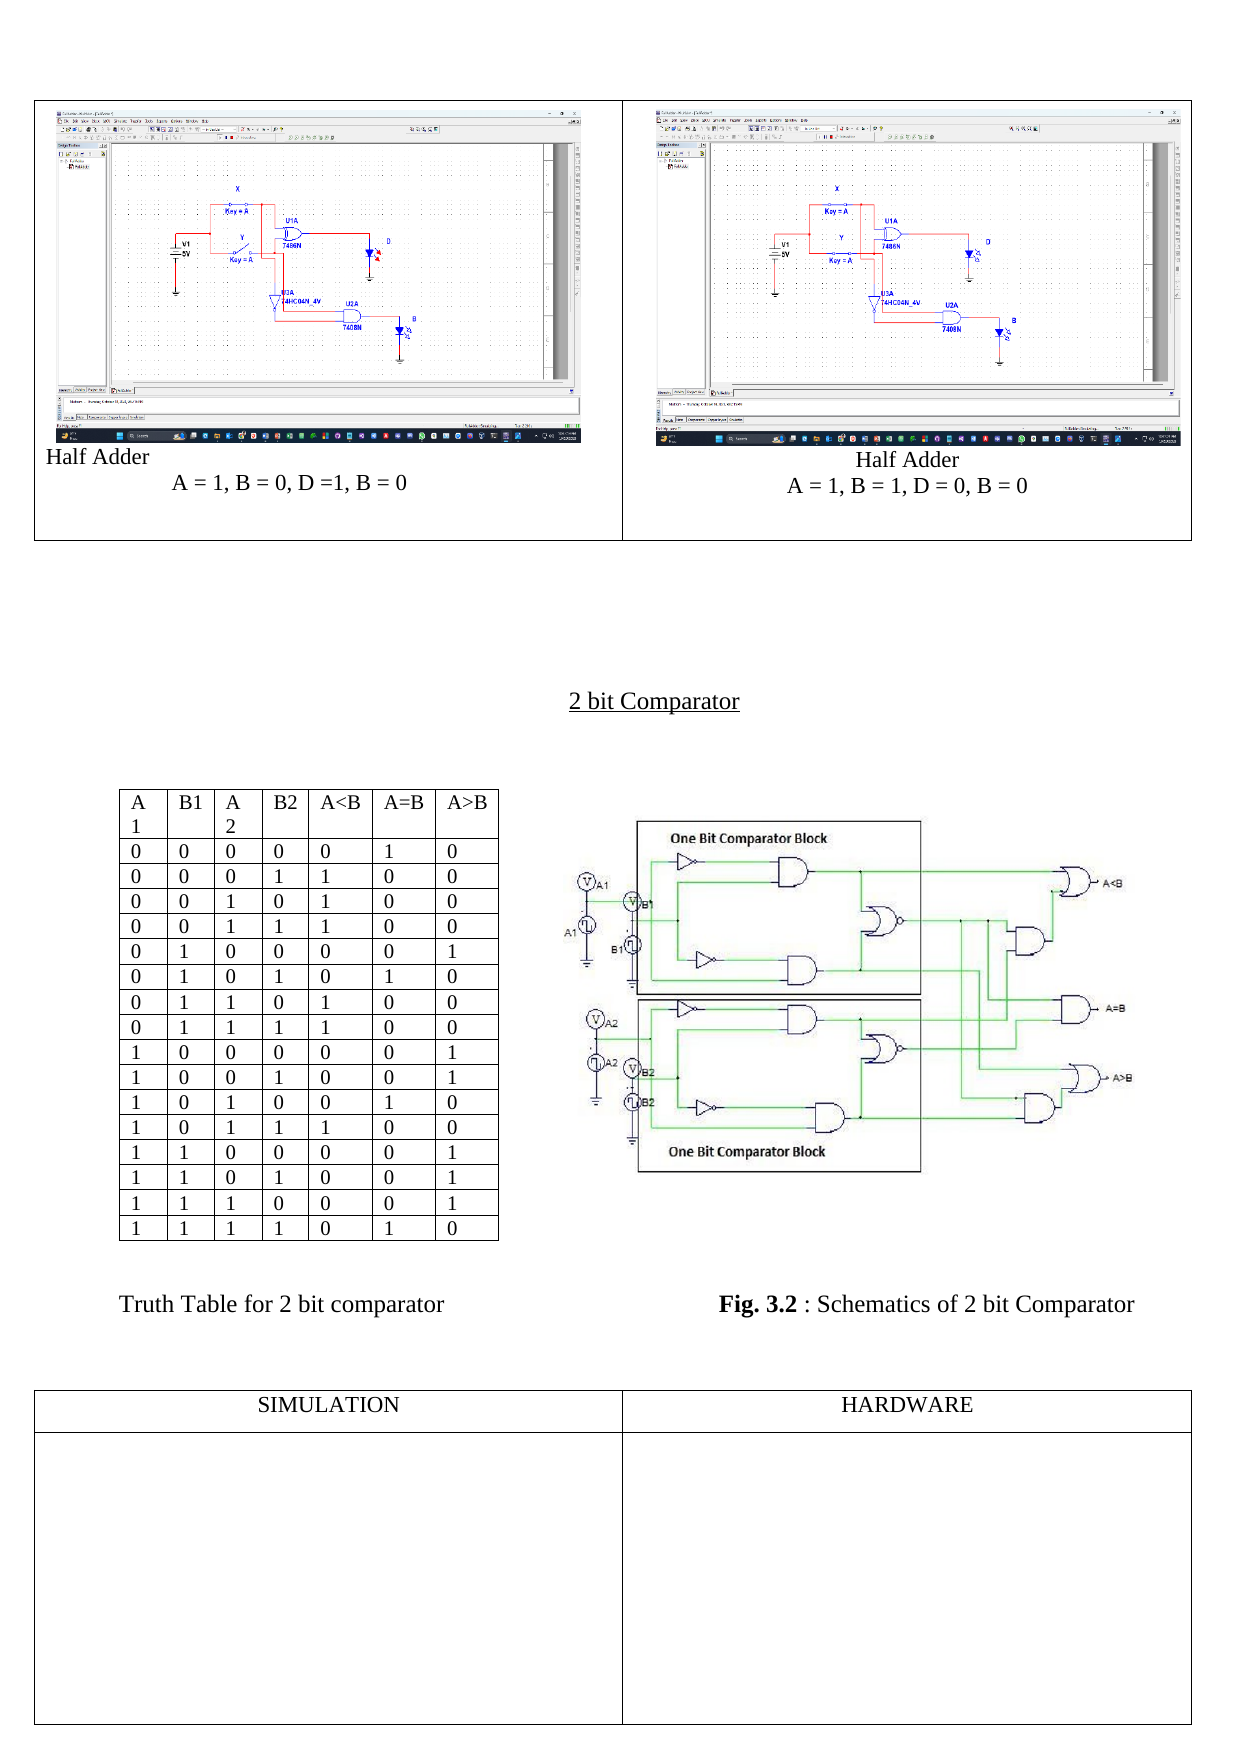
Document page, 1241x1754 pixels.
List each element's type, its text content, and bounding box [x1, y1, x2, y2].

table_cell 1 [309, 889, 372, 913]
table_cell 0 [215, 1140, 262, 1164]
table_cell 0 [168, 839, 214, 863]
table_cell 0 [436, 1216, 498, 1239]
table_cell 0 [215, 1065, 262, 1089]
table_cell 1 [168, 965, 214, 988]
table_cell 1 [436, 939, 498, 963]
table_cell 0 [373, 1015, 435, 1039]
table_header A1 [120, 790, 167, 838]
table_cell 1 [309, 914, 372, 938]
table_cell 1 [215, 1015, 262, 1039]
table_cell 0 [436, 990, 498, 1014]
table_cell 1 [120, 1190, 167, 1214]
table_cell 0 [436, 965, 498, 988]
table_cell 0 [309, 1140, 372, 1164]
table_cell 0 [120, 889, 167, 913]
table_header SIMULATION [35, 1391, 622, 1432]
table_cell 0 [373, 939, 435, 963]
table_cell 0 [309, 1065, 372, 1089]
table_header HARDWARE [623, 1391, 1191, 1432]
table_cell 0 [215, 1040, 262, 1064]
table_cell 0 [263, 1040, 308, 1064]
table_cell 1 [263, 1216, 308, 1239]
table_cell 1 [215, 1115, 262, 1139]
table_cell 1 [215, 1216, 262, 1239]
table_cell 0 [373, 1115, 435, 1139]
table_cell 0 [373, 914, 435, 938]
table_cell 0 [373, 990, 435, 1014]
table_cell 1 [436, 1165, 498, 1189]
table_cell 0 [215, 839, 262, 863]
table_cell 1 [373, 839, 435, 863]
text Truth Table for 2 bit comparator Fig. 3.2 : Schematics of 2 bit Comparator [119, 1289, 1182, 1342]
table_cell 1 [168, 1140, 214, 1164]
table_cell 1 [215, 889, 262, 913]
table_cell 1 [436, 1190, 498, 1214]
text 2 bit Comparator [494, 686, 1182, 714]
table_cell 0 [436, 1090, 498, 1114]
table_cell 0 [373, 889, 435, 913]
table_cell 0 [120, 1015, 167, 1039]
table_cell 0 [168, 1065, 214, 1089]
table_cell 1 [263, 914, 308, 938]
table_cell 0 [436, 864, 498, 888]
table_cell 0 [120, 965, 167, 988]
table_cell 1 [215, 990, 262, 1014]
table_cell 1 [168, 1015, 214, 1039]
table_cell 1 [120, 1165, 167, 1189]
table_cell 0 [168, 889, 214, 913]
table_cell 0 [168, 914, 214, 938]
table_header A<B [309, 790, 372, 838]
table_cell 0 [373, 1190, 435, 1214]
picture [656, 109, 1181, 446]
table_cell 1 [436, 1040, 498, 1064]
table_header B2 [263, 790, 308, 838]
table_cell 0 [120, 864, 167, 888]
table_cell 0 [309, 1190, 372, 1214]
table_cell 1 [309, 1015, 372, 1039]
table_cell 0 [309, 1090, 372, 1114]
table_cell 0 [263, 939, 308, 963]
table_cell 0 [309, 839, 372, 863]
table_cell 0 [120, 939, 167, 963]
table_cell 0 [436, 1015, 498, 1039]
table_cell 1 [263, 1165, 308, 1189]
table_cell 0 [436, 914, 498, 938]
picture [525, 793, 1170, 1188]
table_cell 1 [120, 1040, 167, 1064]
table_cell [35, 1433, 622, 1724]
table_cell 0 [309, 1040, 372, 1064]
table_cell 0 [373, 1165, 435, 1189]
table_cell 0 [309, 939, 372, 963]
table_cell 0 [263, 889, 308, 913]
table_cell 0 [168, 1115, 214, 1139]
table_cell 0 [215, 965, 262, 988]
table_cell 0 [215, 864, 262, 888]
table_cell 0 [436, 1115, 498, 1139]
table_cell 1 [120, 1090, 167, 1114]
table_cell 1 [215, 1090, 262, 1114]
table_cell 1 [120, 1115, 167, 1139]
table_cell 1 [436, 1065, 498, 1089]
table_cell 0 [120, 839, 167, 863]
table_cell 0 [168, 1090, 214, 1114]
table_cell 0 [263, 1140, 308, 1164]
table_cell 0 [373, 864, 435, 888]
table_cell 0 [309, 965, 372, 988]
table_cell 1 [168, 1216, 214, 1239]
table_cell 1 [263, 1065, 308, 1089]
table_cell 1 [120, 1216, 167, 1239]
table_cell 1 [309, 990, 372, 1014]
table_header A=B [373, 790, 435, 838]
table_cell 1 [215, 1190, 262, 1214]
table_cell 1 [168, 990, 214, 1014]
table_cell 1 [436, 1140, 498, 1164]
picture [56, 110, 581, 443]
table_cell 0 [436, 839, 498, 863]
table_cell Half Adder A = 1, B = 1, D = 0, B = 0 [623, 101, 1191, 539]
table_cell 0 [436, 889, 498, 913]
table_cell 0 [120, 990, 167, 1014]
table_cell 0 [373, 1065, 435, 1089]
table_cell 0 [309, 1216, 372, 1239]
table_cell 0 [263, 1190, 308, 1214]
table_cell 0 [168, 864, 214, 888]
table_cell 1 [309, 864, 372, 888]
table_cell 0 [373, 1140, 435, 1164]
table_cell 0 [120, 914, 167, 938]
table_cell 0 [215, 1165, 262, 1189]
table_cell 1 [373, 1216, 435, 1239]
table_cell 0 [263, 1090, 308, 1114]
table_cell 1 [168, 1165, 214, 1189]
table_cell Half Adder A = 1, B = 0, D =1, B = 0 [35, 101, 622, 539]
table_cell 1 [373, 1090, 435, 1114]
table_header B1 [168, 790, 214, 838]
table_cell 0 [373, 1040, 435, 1064]
table_cell 1 [263, 1015, 308, 1039]
table_cell 0 [168, 1040, 214, 1064]
table_cell 0 [309, 1165, 372, 1189]
table_cell 0 [263, 990, 308, 1014]
table_cell 1 [120, 1065, 167, 1089]
table_cell [623, 1433, 1191, 1724]
table_cell 1 [373, 965, 435, 988]
table_cell 1 [120, 1140, 167, 1164]
table_cell 1 [168, 1190, 214, 1214]
table_cell 1 [263, 864, 308, 888]
table_cell 1 [168, 939, 214, 963]
table_cell 1 [309, 1115, 372, 1139]
table_cell 1 [215, 914, 262, 938]
table_cell 0 [263, 839, 308, 863]
table_header A2 [215, 790, 262, 838]
table_cell 0 [215, 939, 262, 963]
table_header A>B [436, 790, 498, 838]
table_cell 1 [263, 1115, 308, 1139]
table_cell 1 [263, 965, 308, 988]
